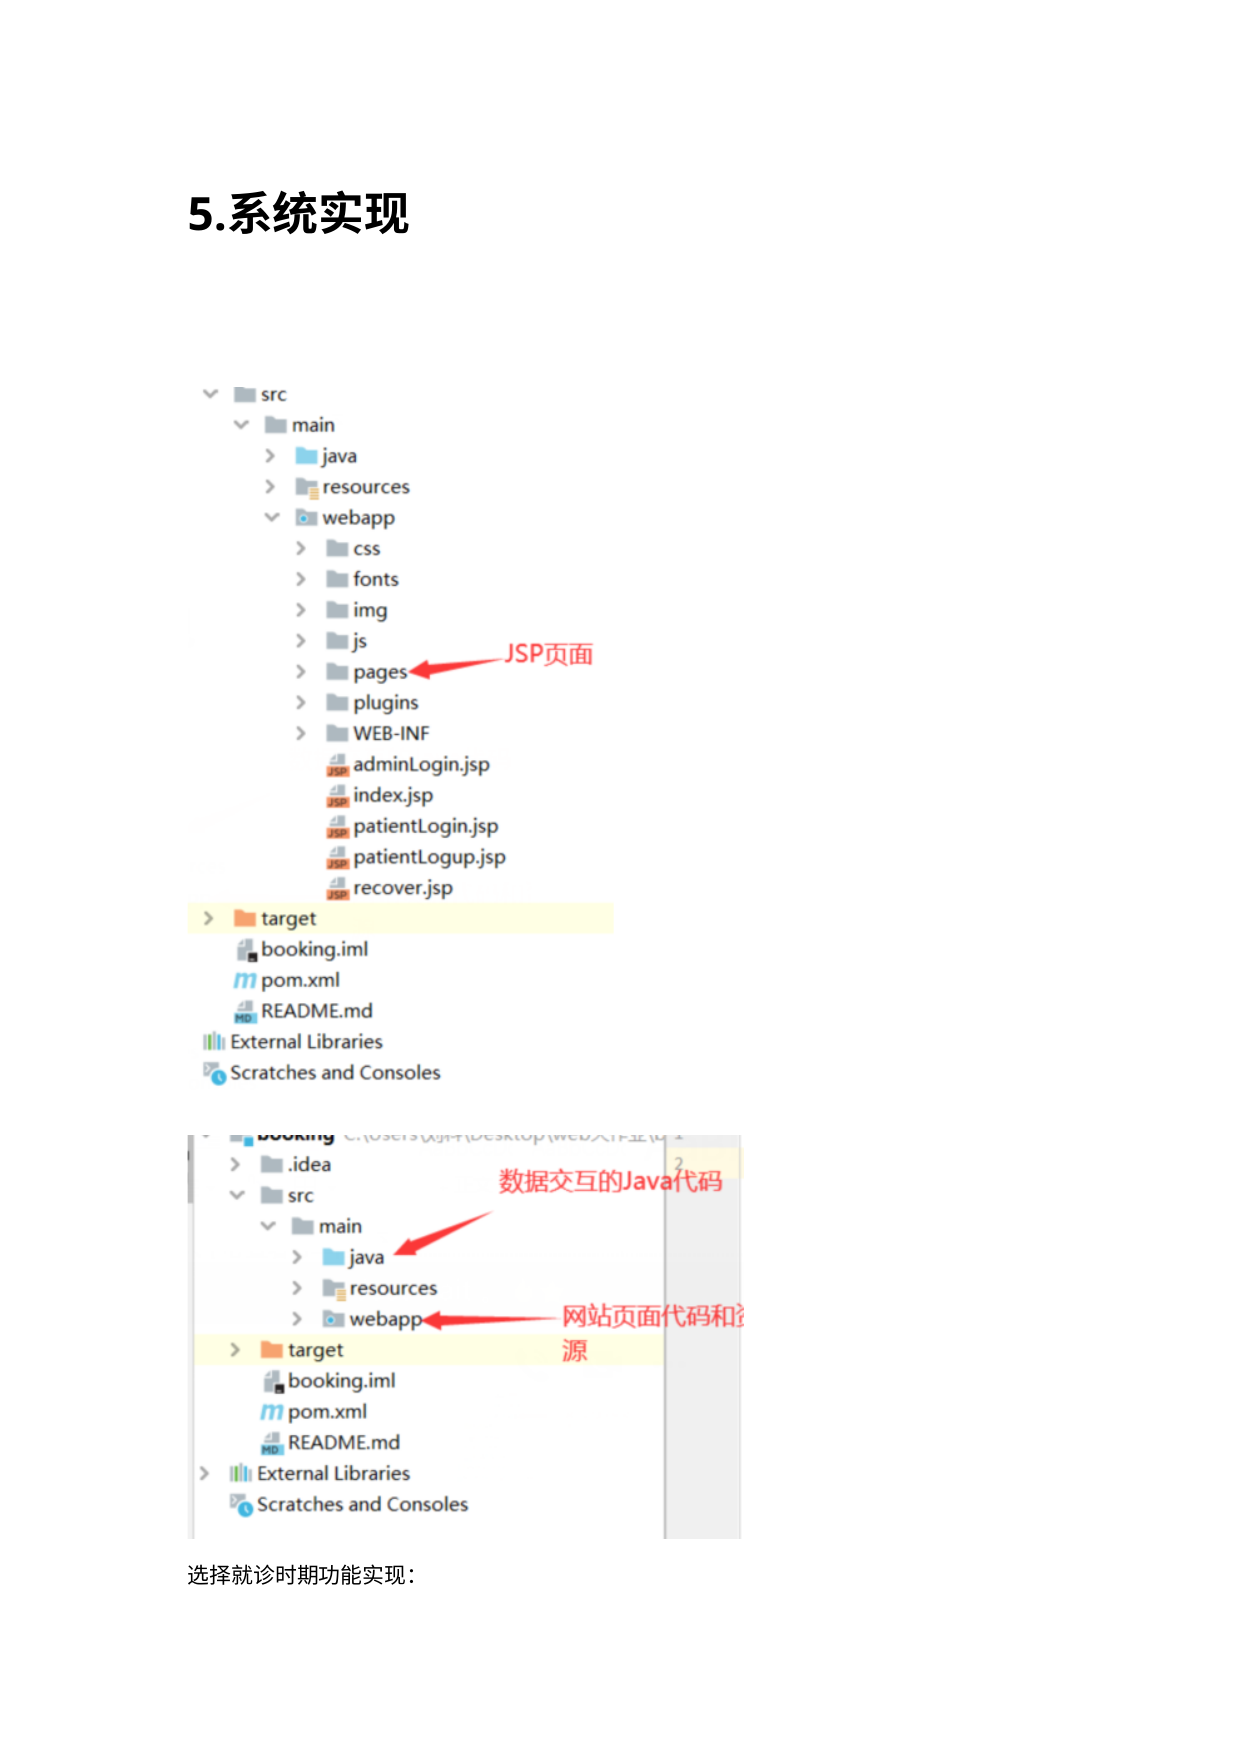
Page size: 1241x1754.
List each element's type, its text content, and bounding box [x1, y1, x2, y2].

text 选择就诊时期功能实现： [187, 1558, 1053, 1590]
subtitle 5.系统实现 [187, 162, 1053, 259]
picture [187, 387, 614, 1096]
picture [187, 1135, 744, 1539]
